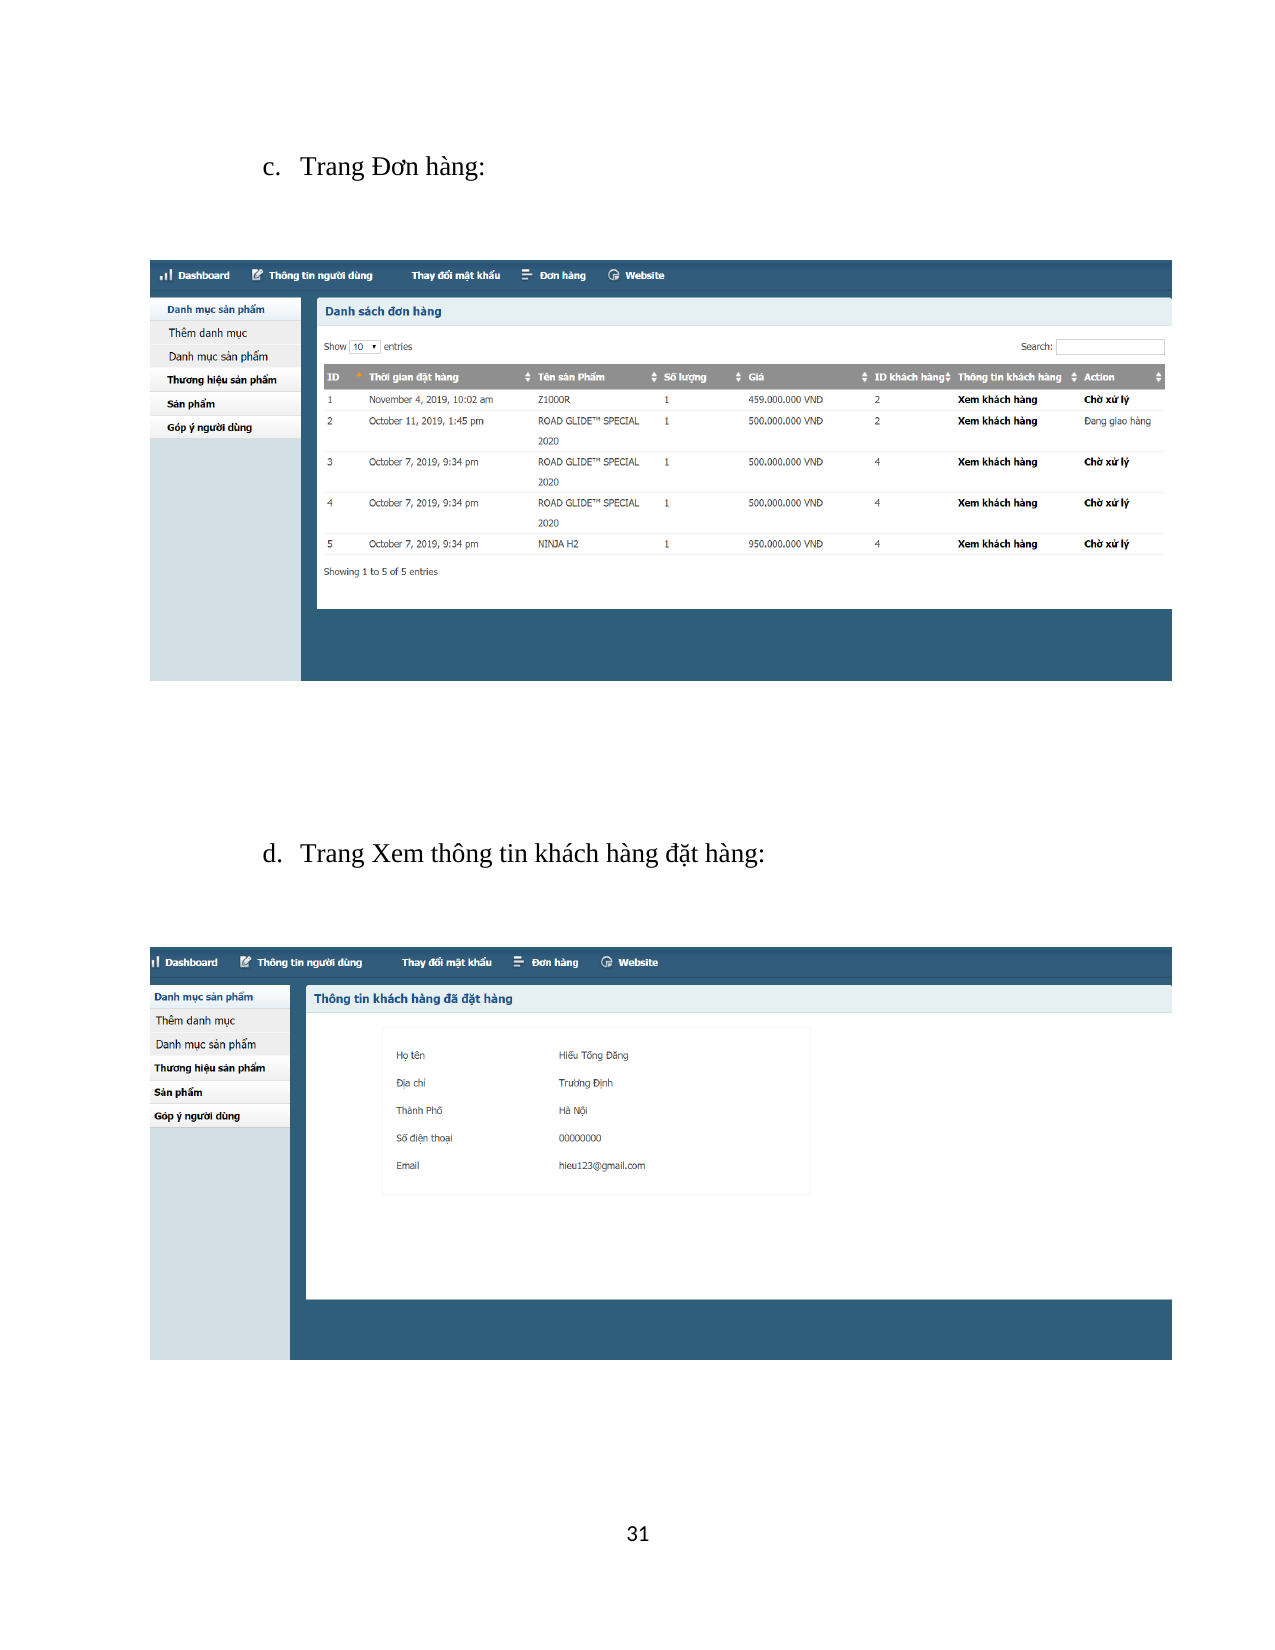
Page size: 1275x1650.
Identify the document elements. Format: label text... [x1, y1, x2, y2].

list Trang Đơn hàng: [262, 150, 1125, 181]
picture [150, 260, 1172, 681]
picture [150, 947, 1172, 1360]
list Trang Xem thông tin khách hàng đặt hàng: [262, 837, 1125, 868]
